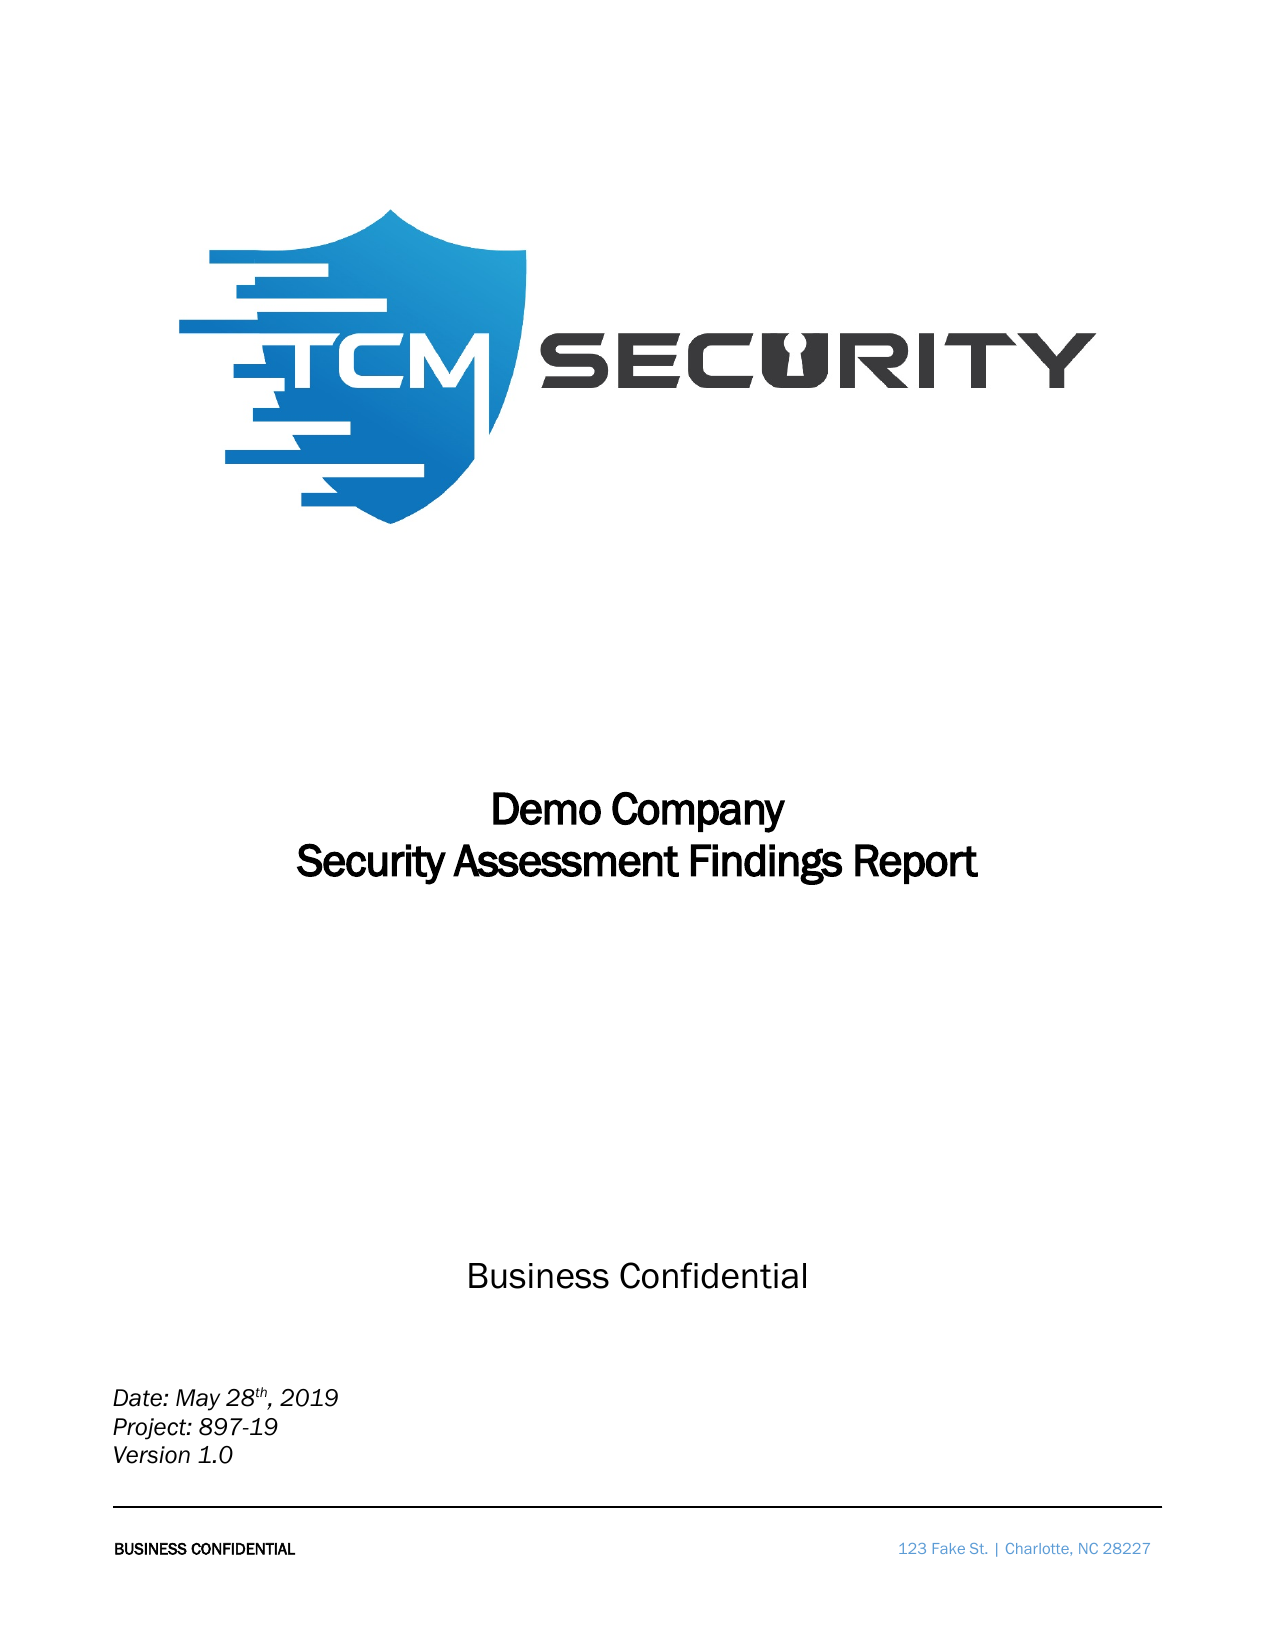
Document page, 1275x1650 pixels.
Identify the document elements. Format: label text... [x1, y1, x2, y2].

title Date: May 28th, 2019 [112, 1384, 1162, 1412]
title Security Assessment Findings Report [112, 834, 1162, 886]
title Version 1.0 [112, 1441, 1162, 1469]
title Project: 897-19 [112, 1412, 1162, 1441]
title Demo Company [112, 782, 1162, 834]
picture [112, 150, 1163, 584]
title Business Confidential [112, 1254, 1162, 1296]
